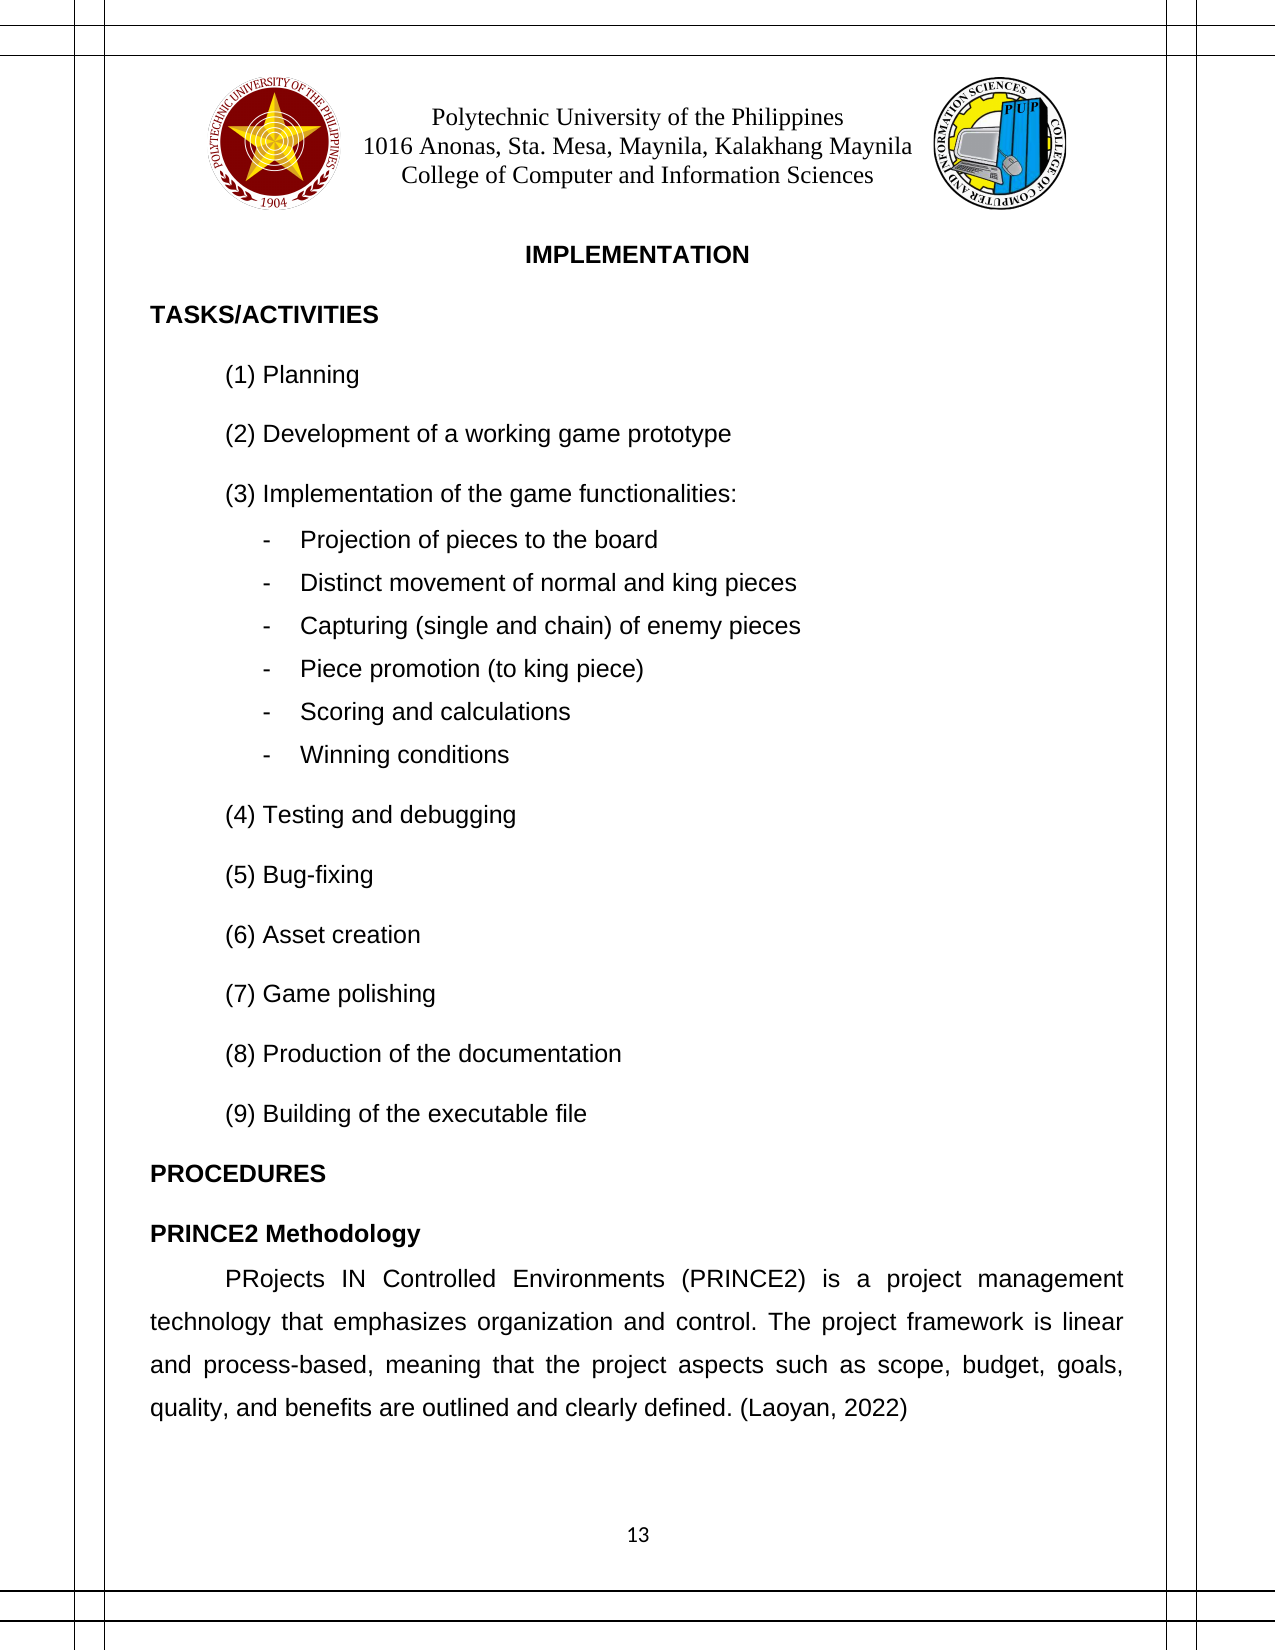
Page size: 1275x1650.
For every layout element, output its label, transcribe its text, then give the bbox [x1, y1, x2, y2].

list Capturing (single and chain) of enemy pieces [262, 611, 1125, 639]
text (2) Development of a working game prototype [150, 419, 1125, 448]
text PRINCE2 Methodology [150, 1218, 1125, 1247]
list Scoring and calculations [262, 697, 1125, 726]
list Winning conditions [262, 740, 1125, 769]
text TASKS/ACTIVITIES [150, 300, 1125, 328]
picture [933, 77, 1067, 210]
text PROCEDURES [150, 1159, 1125, 1187]
text (6) Asset creation [150, 919, 1125, 948]
text PRojects IN Controlled Environments (PRINCE2) is a project management technology that emphasizes organization and control. The project framework is linear and process-based, meaning that the project aspects such as scope, budget, goals, quality, and benefits are outlined and clearly defined. (Laoyan, 2022) [150, 1264, 1125, 1422]
text (7) Game polishing [150, 979, 1125, 1008]
picture [207, 77, 341, 210]
list Distinct movement of normal and king pieces [262, 568, 1125, 596]
text (9) Building of the executable file [150, 1099, 1125, 1128]
text (5) Bug-fixing [150, 860, 1125, 888]
text (8) Production of the documentation [150, 1039, 1125, 1068]
text (1) Planning [150, 359, 1125, 388]
list Piece promotion (to king piece) [262, 654, 1125, 683]
text (3) Implementation of the game functionalities: [150, 479, 1125, 508]
list Projection of pieces to the board [262, 524, 1125, 553]
text IMPLEMENTATION [150, 240, 1125, 269]
text (4) Testing and debugging [150, 800, 1125, 829]
